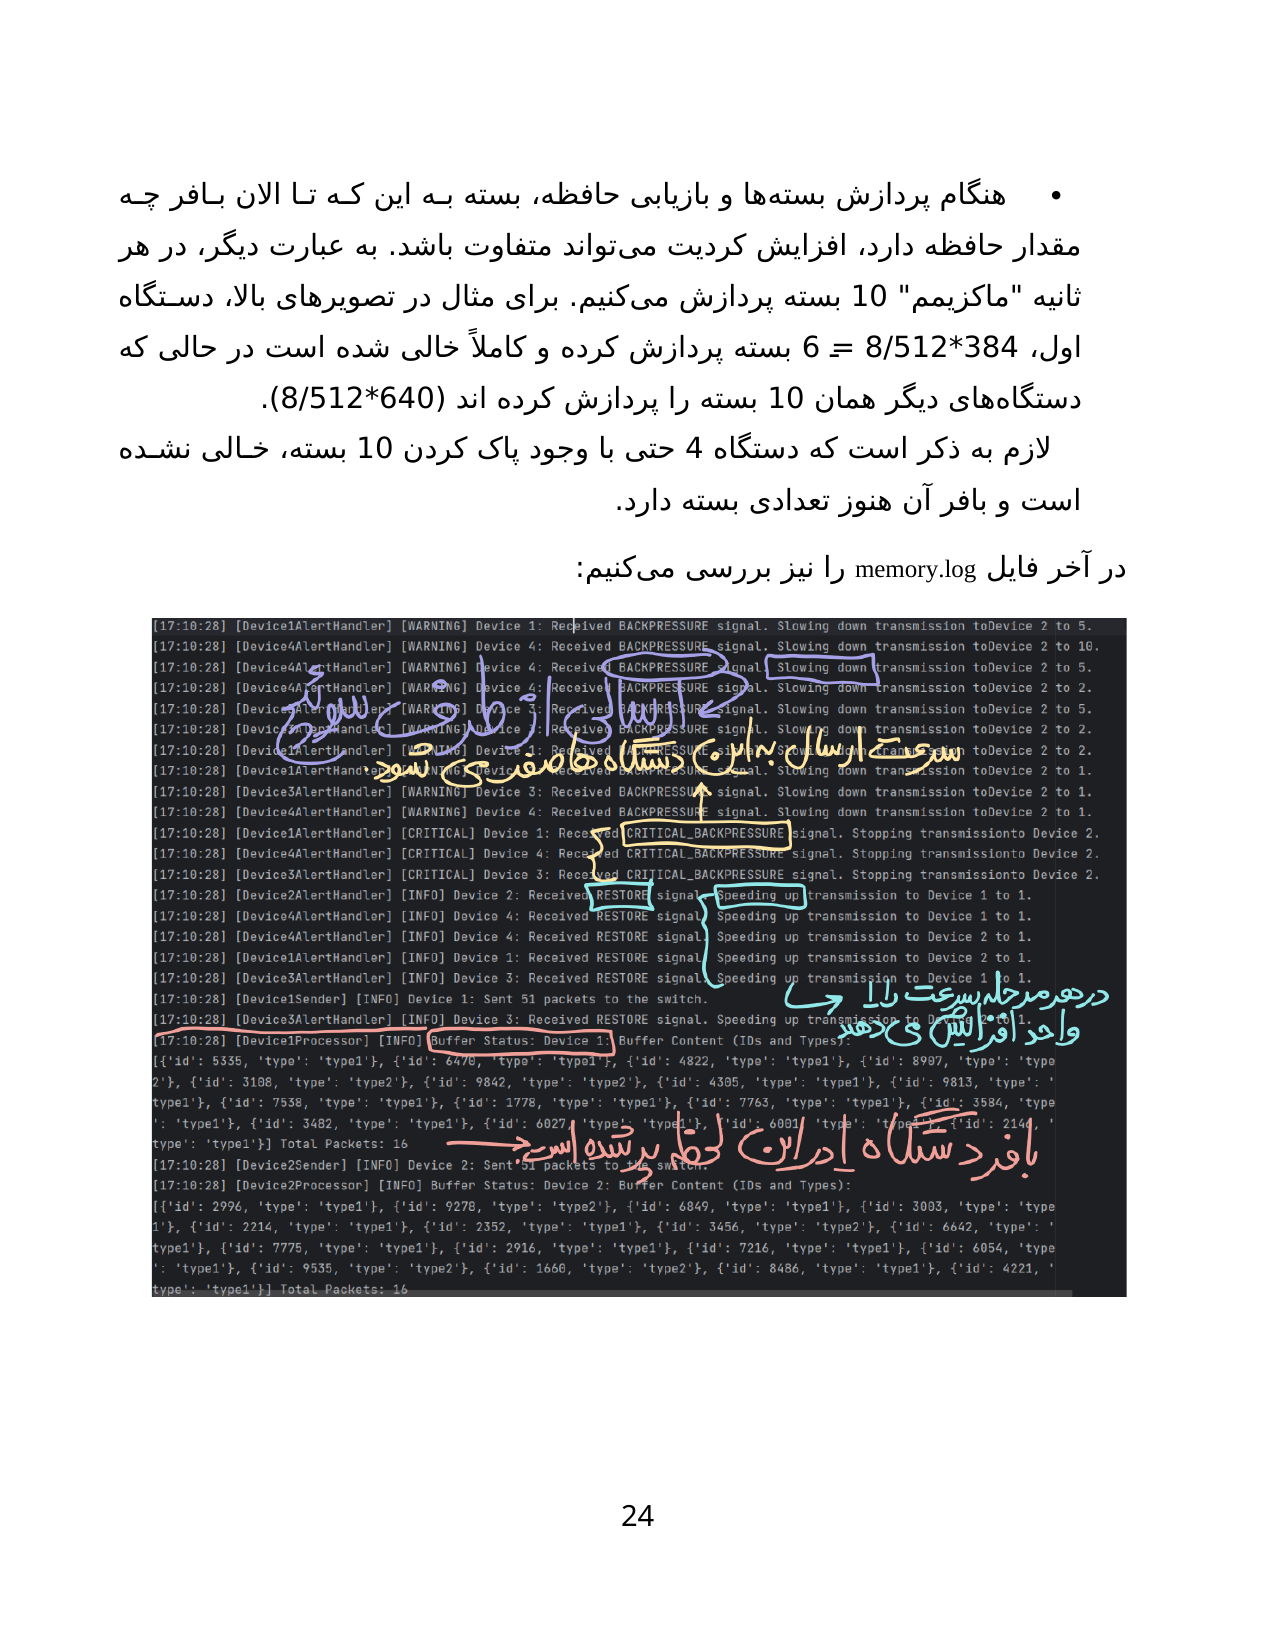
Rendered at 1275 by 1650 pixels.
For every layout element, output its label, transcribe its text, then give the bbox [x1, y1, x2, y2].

list هنگام پردازش بسته‌ها و بازیابی حافظه، بسته به این که تا الان بافر چه مقدار حافظه دارد، افزایش کردیت می‌تواند متفاوت باشد. به عبارت دیگر، در هر ثانیه "ماکزیمم" 10 بسته پردازش می‌کنیم. برای مثال در تصویرهای بالا، دستگاه اول، 384*8/512 = 6 بسته پردازش کرده و کاملاً خالی شده است در حالی که دستگاه‌های دیگر همان 10 بسته را پردازش کرده اند (640*8/512). [118, 177, 1082, 415]
list لازم به ذکر است که دستگاه 4 حتی با وجود پاک کردن 10 بسته، خالی نشده است و بافر آن هنوز تعدادی بسته دارد. [118, 432, 1082, 517]
picture [151, 618, 1127, 1297]
text در آخر فایل memory.log را نیز بررسی می‌کنیم: [118, 550, 1157, 584]
